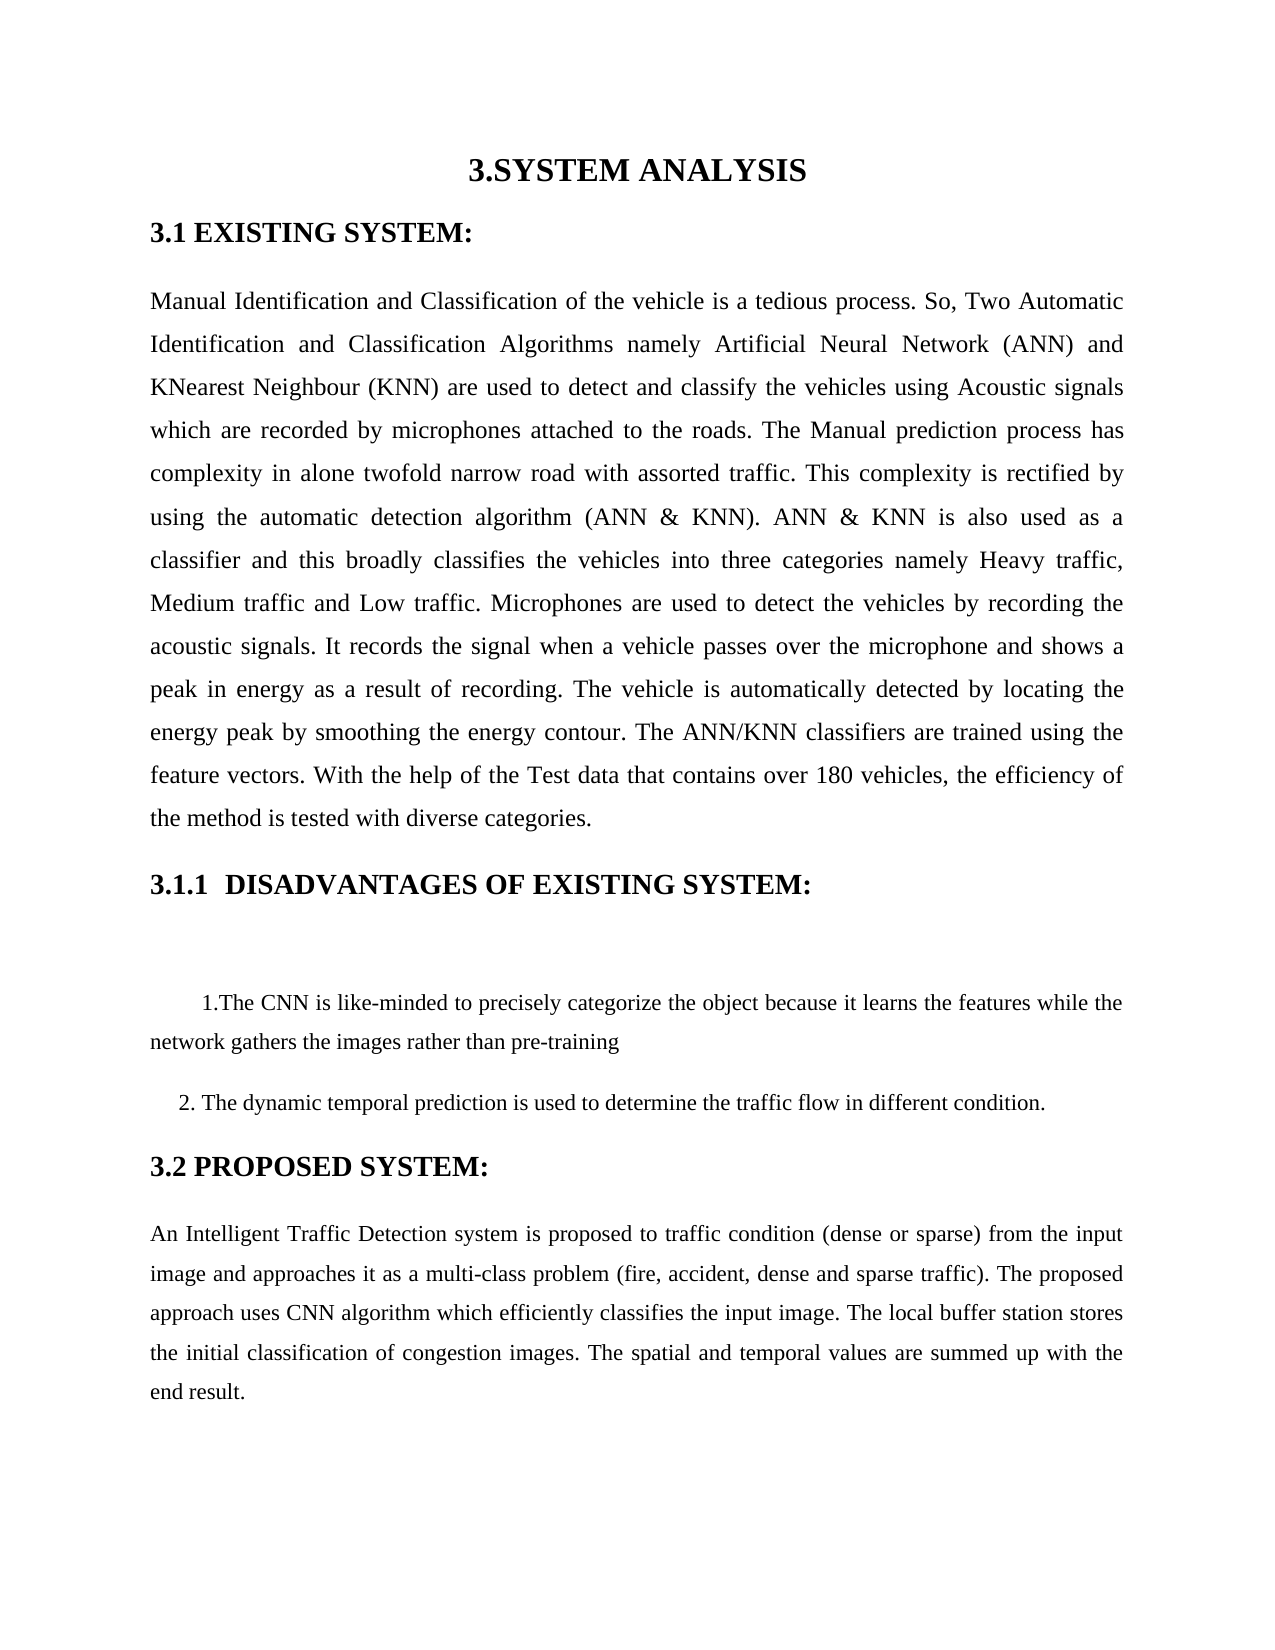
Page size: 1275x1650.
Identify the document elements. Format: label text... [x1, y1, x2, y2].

text 3.2 PROPOSED SYSTEM: [150, 1149, 1125, 1183]
text Manual Identification and Classification of the vehicle is a tedious process. So, Two Automatic Identification and Classification Algorithms namely Artificial Neural Network (ANN) and KNearest Neighbour (KNN) are used to detect and classify the vehicles using Acoustic signals which are recorded by microphones attached to the roads. The Manual prediction process has complexity in alone twofold narrow road with assorted traffic. This complexity is rectified by using the automatic detection algorithm (ANN & KNN). ANN & KNN is also used as a classifier and this broadly classifies the vehicles into three categories namely Heavy traffic, Medium traffic and Low traffic. Microphones are used to detect the vehicles by recording the acoustic signals. It records the signal when a vehicle passes over the microphone and shows a peak in energy as a result of recording. The vehicle is automatically detected by locating the energy peak by smoothing the energy contour. The ANN/KNN classifiers are trained using the feature vectors. With the help of the Test data that contains over 180 vehicles, the efficiency of the method is tested with diverse categories. [150, 286, 1125, 832]
text 1.The CNN is like-minded to precisely categorize the object because it learns the features while the network gathers the images rather than pre-training [150, 989, 1125, 1055]
text 2. The dynamic temporal prediction is used to determine the traffic flow in different condition. [150, 1089, 1125, 1115]
text 3.1 EXISTING SYSTEM: [150, 215, 1125, 248]
text An Intelligent Traffic Detection system is proposed to traffic condition (dense or sparse) from the input image and approaches it as a multi-class problem (fire, accident, dense and sparse traffic). The proposed approach uses CNN algorithm which efficiently classifies the input image. The local buffer station stores the initial classification of congestion images. The spatial and temporal values are summed up with the end result. [150, 1220, 1125, 1404]
list DISADVANTAGES OF EXISTING SYSTEM: [150, 867, 1125, 901]
text 3.SYSTEM ANALYSIS [150, 150, 1125, 188]
